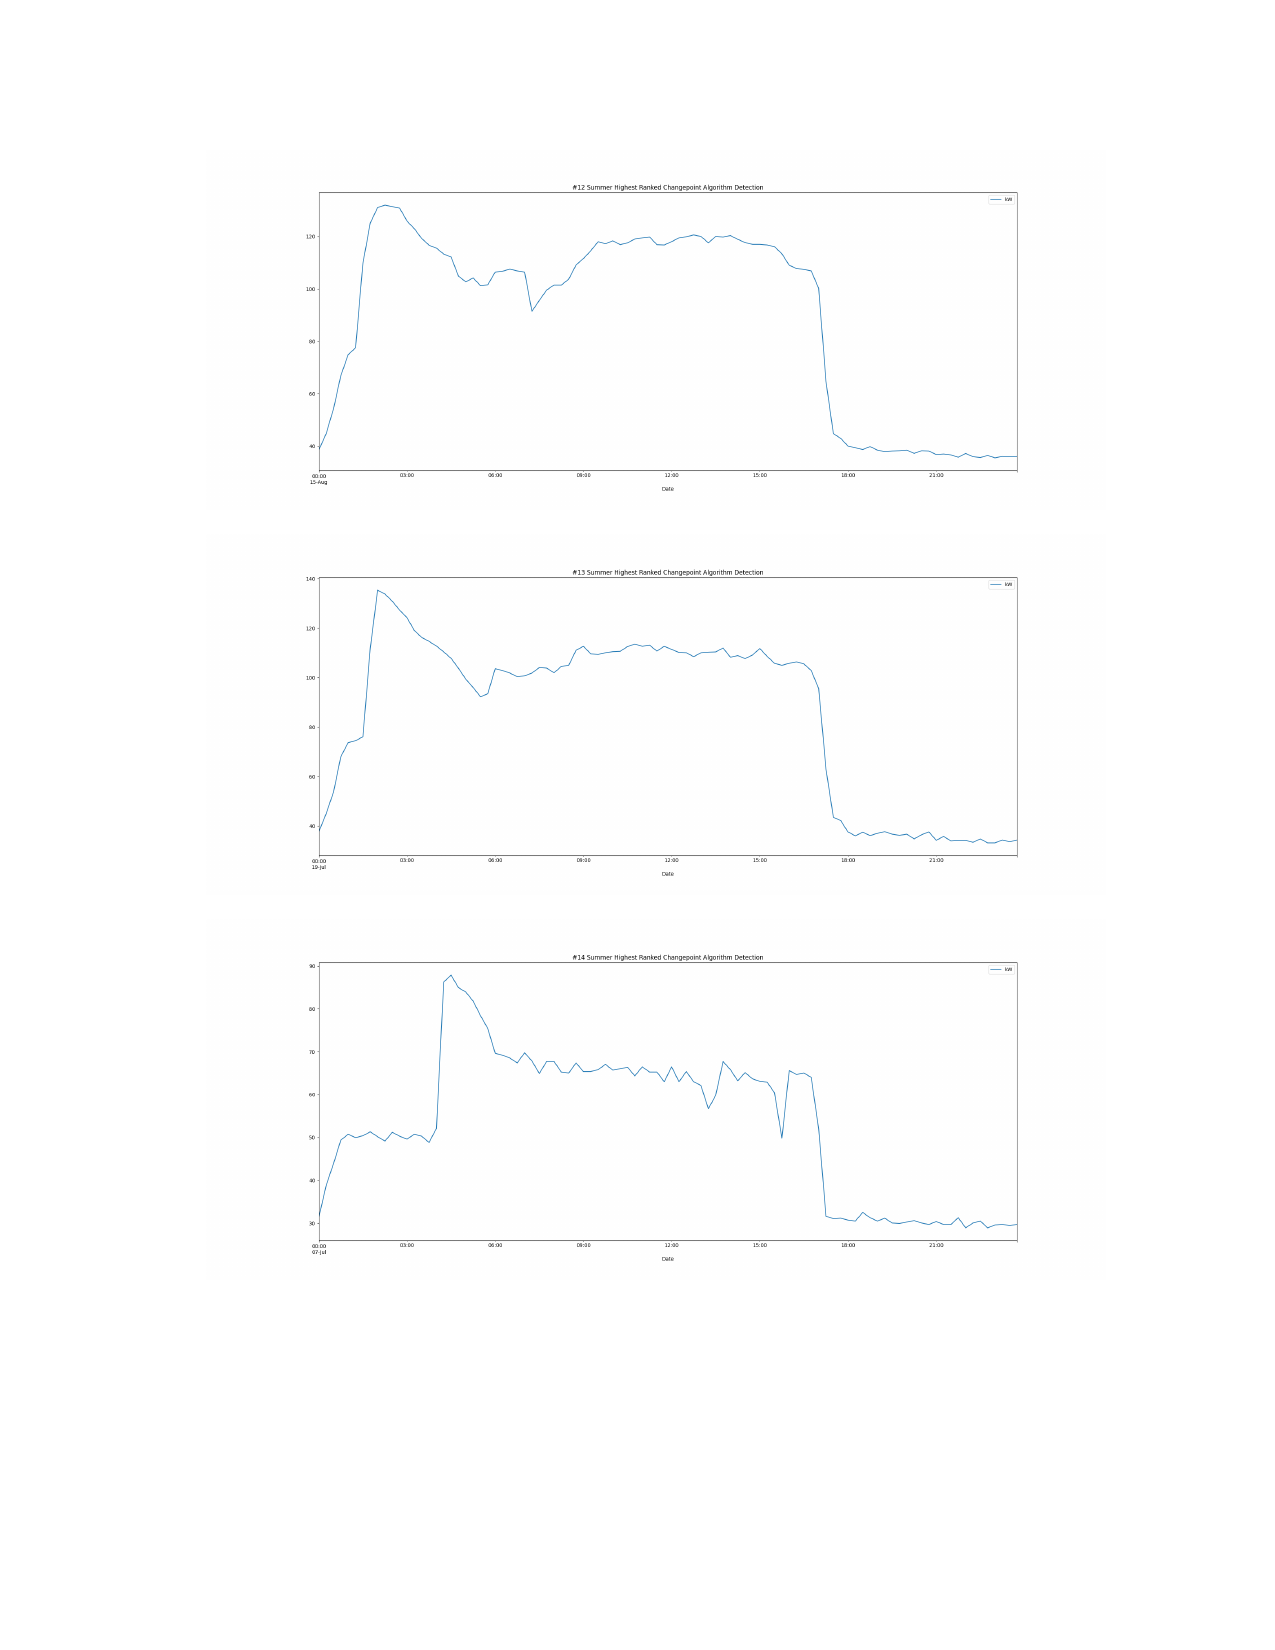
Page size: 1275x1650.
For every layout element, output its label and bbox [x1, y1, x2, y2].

picture [206, 534, 1107, 895]
picture [206, 150, 1107, 510]
picture [206, 919, 1107, 1280]
